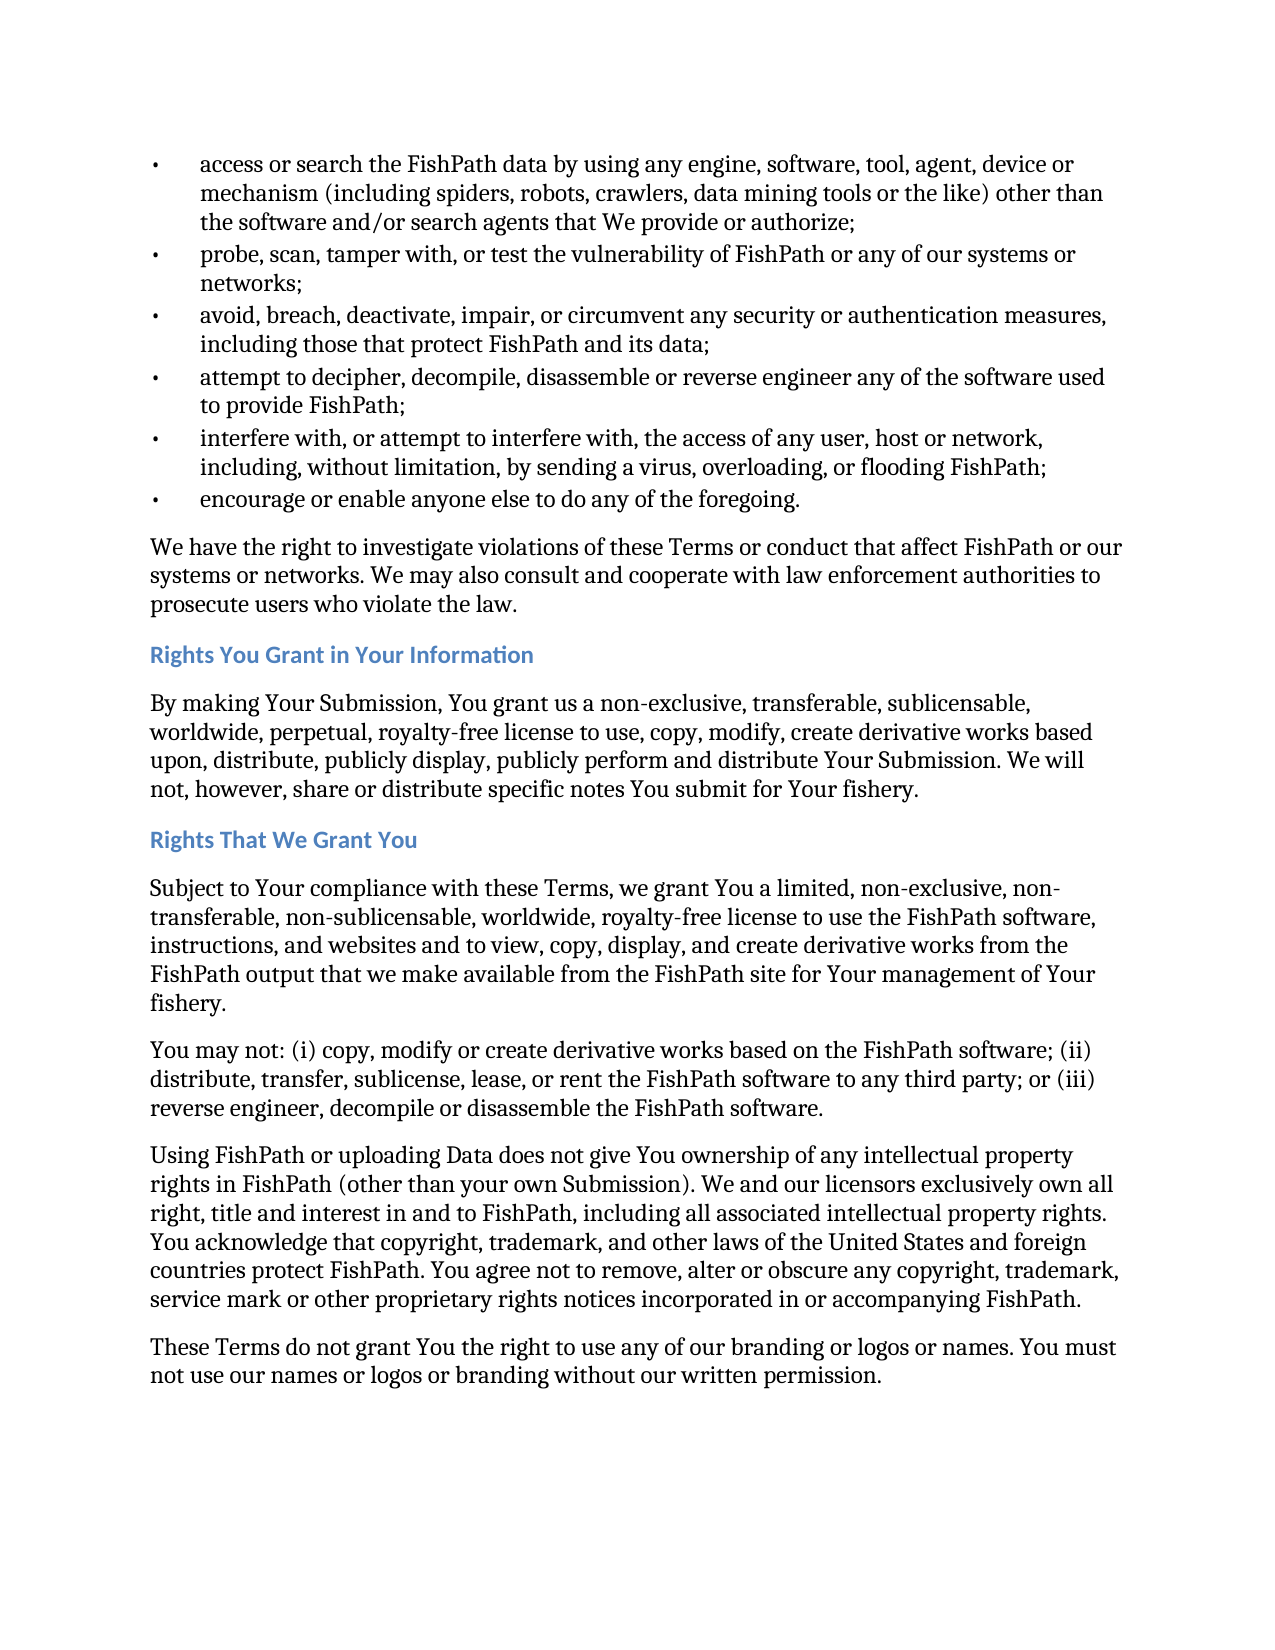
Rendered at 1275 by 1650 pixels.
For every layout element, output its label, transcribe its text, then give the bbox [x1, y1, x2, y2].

subtitle Rights You Grant in Your Information [150, 639, 1125, 670]
subtitle Rights That We Grant You [150, 825, 1125, 855]
text Subject to Your compliance with these Terms, we grant You a limited, non-exclusive, non-transferable, non-sublicensable, worldwide, royalty-free license to use the FishPath software, instructions, and websites and to view, copy, display, and create derivative works from the FishPath output that we make available from the FishPath site for Your management of Your fishery. [150, 874, 1125, 1018]
list access or search the FishPath data by using any engine, software, tool, agent, device or mechanism (including spiders, robots, crawlers, data mining tools or the like) other than the software and/or search agents that We provide or authorize; [150, 150, 1125, 236]
list attempt to decipher, decompile, disassemble or reverse engineer any of the software used to provide FishPath; [150, 362, 1125, 420]
list interfere with, or attempt to interfere with, the access of any user, host or network, including, without limitation, by sending a virus, overloading, or flooding FishPath; [150, 424, 1125, 481]
text These Terms do not grant You the right to use any of our branding or logos or names. You must not use our names or logos or branding without our written permission. [150, 1333, 1125, 1390]
list probe, scan, tamper with, or test the vulnerability of FishPath or any of our systems or networks; [150, 240, 1125, 297]
list avoid, breach, deactivate, impair, or circumvent any security or authentication measures, including those that protect FishPath and its data; [150, 301, 1125, 359]
text We have the right to investigate violations of these Terms or conduct that affect FishPath or our systems or networks. We may also consult and cooperate with law enforcement authorities to prosecute users who violate the law. [150, 532, 1125, 619]
text Using FishPath or uploading Data does not give You ownership of any intellectual property rights in FishPath (other than your own Submission). We and our licensors exclusively own all right, title and interest in and to FishPath, including all associated intellectual property rights. You acknowledge that copyright, trademark, and other laws of the United States and foreign countries protect FishPath. You agree not to remove, alter or obscure any copyright, trademark, service mark or other proprietary rights notices incorporated in or accompanying FishPath. [150, 1141, 1125, 1314]
text By making Your Submission, You grant us a non-exclusive, transferable, sublicensable, worldwide, perpetual, royalty-free license to use, copy, modify, create derivative works based upon, distribute, publicly display, publicly perform and distribute Your Submission. We will not, however, share or distribute specific notes You submit for Your fishery. [150, 689, 1125, 804]
text You may not: (i) copy, modify or create derivative works based on the FishPath software; (ii) distribute, transfer, sublicense, lease, or rent the FishPath software to any third party; or (iii) reverse engineer, decompile or disassemble the FishPath software. [150, 1036, 1125, 1123]
list encourage or enable anyone else to do any of the foregoing. [150, 485, 1125, 514]
